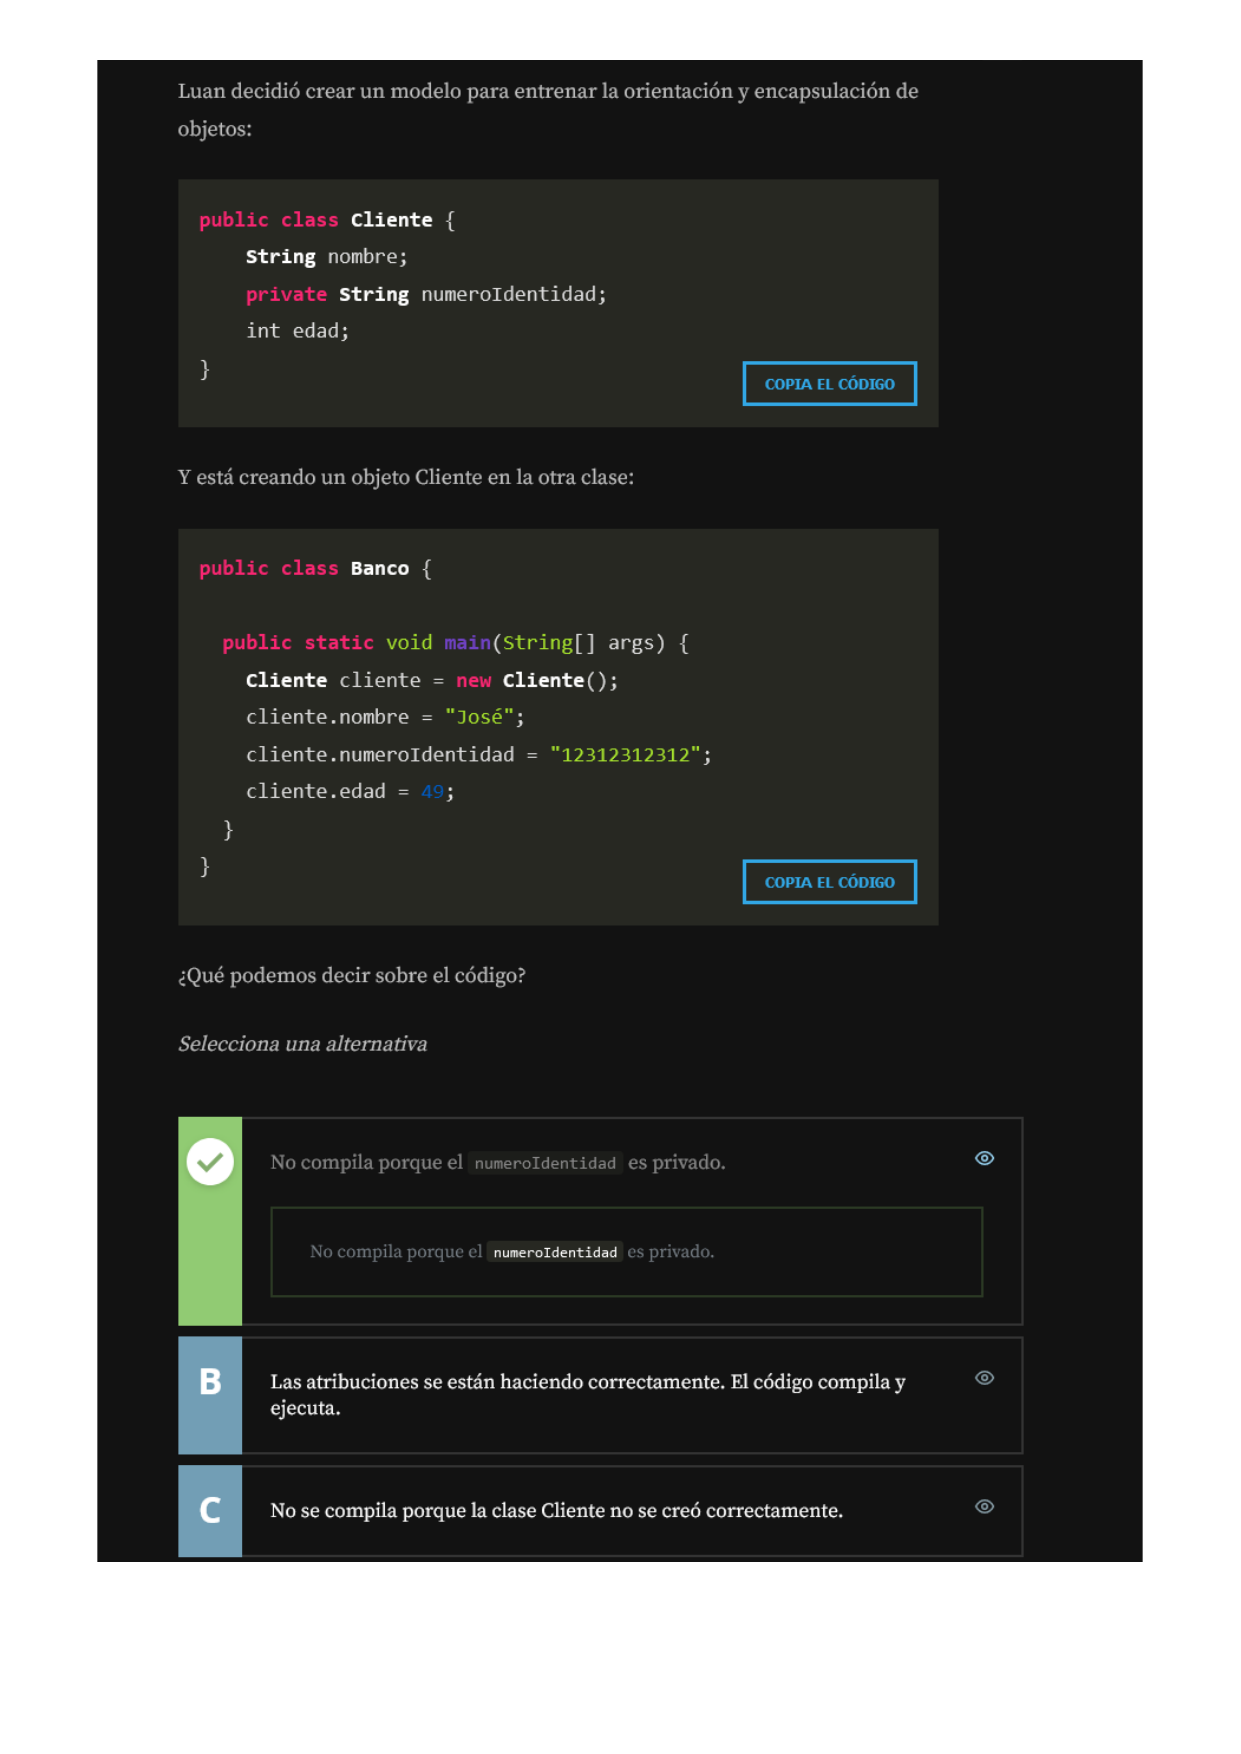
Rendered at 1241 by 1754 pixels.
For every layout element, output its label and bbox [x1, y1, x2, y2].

picture [97, 60, 1143, 1562]
